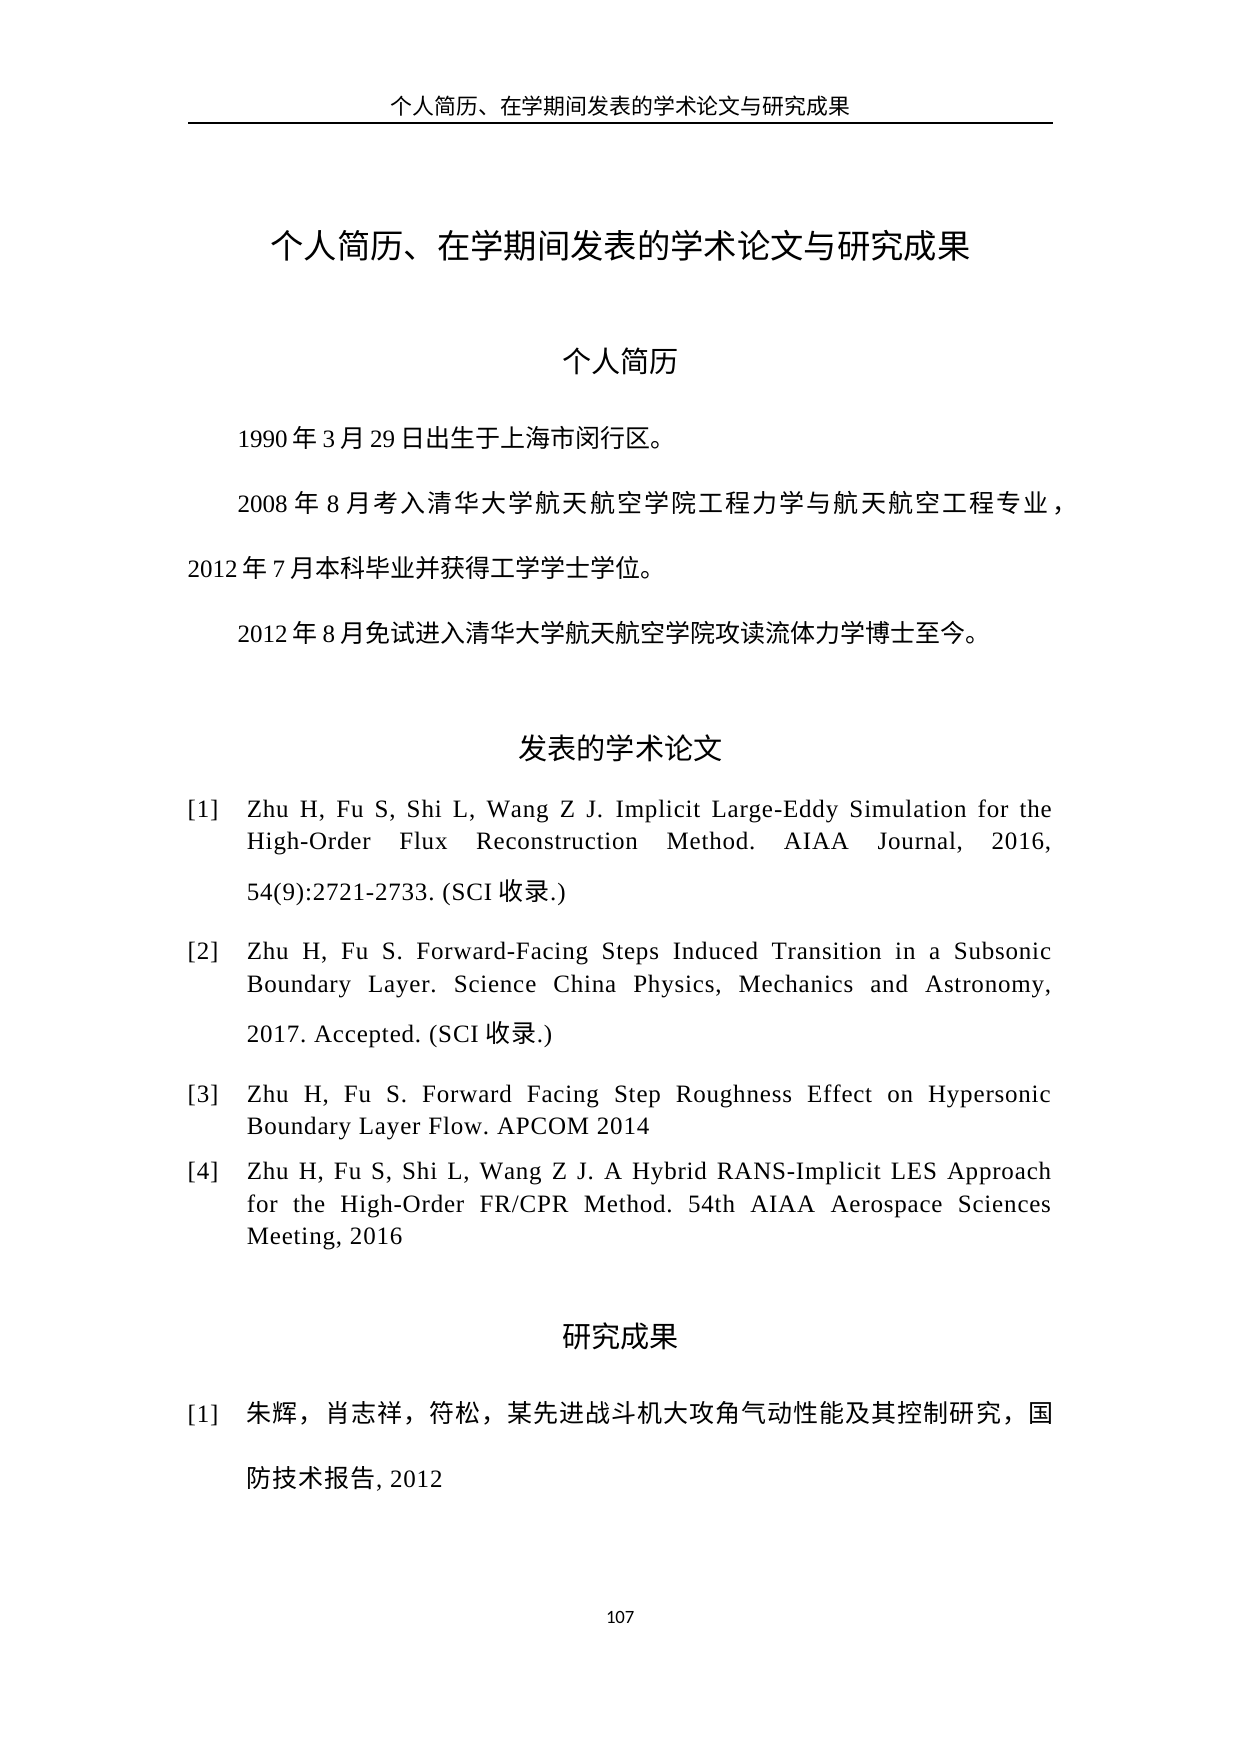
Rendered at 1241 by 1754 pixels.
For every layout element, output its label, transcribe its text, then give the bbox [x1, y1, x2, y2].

text 1990年3月29日出生于上海市闵行区。 [187, 404, 1053, 469]
subtitle 个人简历、在学期间发表的学术论文与研究成果 [187, 212, 1053, 277]
list Zhu H, Fu S. Forward-Facing Steps Induced Transition in a Subsonic Boundary Layer. Science China Physics, Mechanics and Astronomy, 2017. Accepted. (SCI收录.) [187, 934, 1053, 1064]
list Zhu H, Fu S. Forward Facing Step Roughness Effect on Hypersonic Boundary Layer Flow. APCOM 2014 [187, 1077, 1053, 1142]
text 发表的学术论文 [187, 714, 1053, 779]
list Zhu H, Fu S, Shi L, Wang Z J. A Hybrid RANS-Implicit LES Approach for the High-Order FR/CPR Method. 54th AIAA Aerospace Sciences Meeting, 2016 [187, 1154, 1053, 1252]
list Zhu H, Fu S, Shi L, Wang Z J. Implicit Large-Eddy Simulation for the High-Order Flux Reconstruction Method. AIAA Journal, 2016, 54(9):2721-2733. (SCI收录.) [187, 792, 1053, 922]
text 研究成果 [187, 1302, 1053, 1367]
text 2008年8月考入清华大学航天航空学院工程力学与航天航空工程专业，2012年7月本科毕业并获得工学学士学位。 [187, 469, 1053, 599]
text 个人简历 [187, 327, 1053, 392]
text 2012年8月免试进入清华大学航天航空学院攻读流体力学博士至今。 [187, 599, 1053, 664]
list 朱辉，肖志祥，符松，某先进战斗机大攻角气动性能及其控制研究，国防技术报告, 2012 [187, 1379, 1053, 1509]
